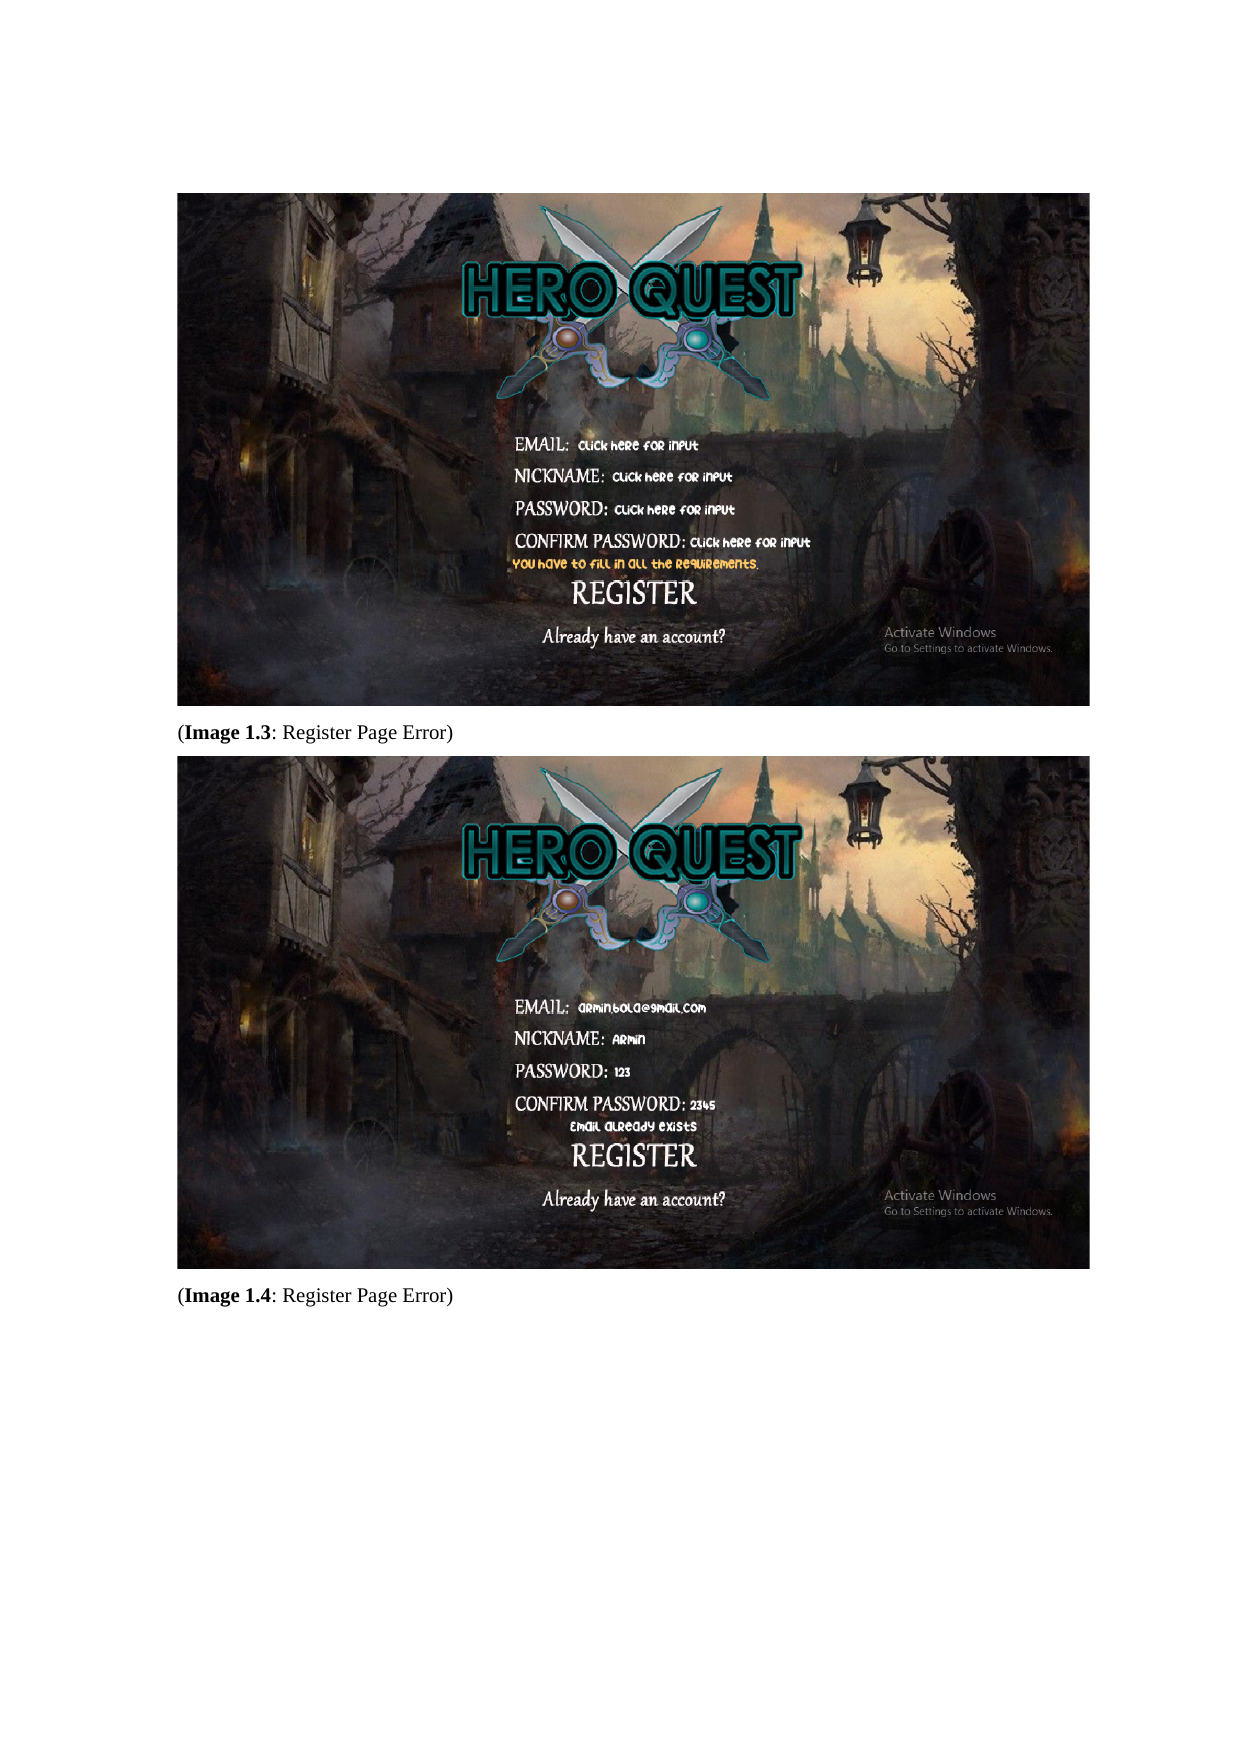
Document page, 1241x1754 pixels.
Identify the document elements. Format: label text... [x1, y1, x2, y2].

picture [177, 193, 1090, 706]
picture [177, 756, 1090, 1269]
text (Image 1.4: Register Page Error) [177, 1283, 1090, 1307]
text (Image 1.3: Register Page Error) [177, 720, 1090, 744]
